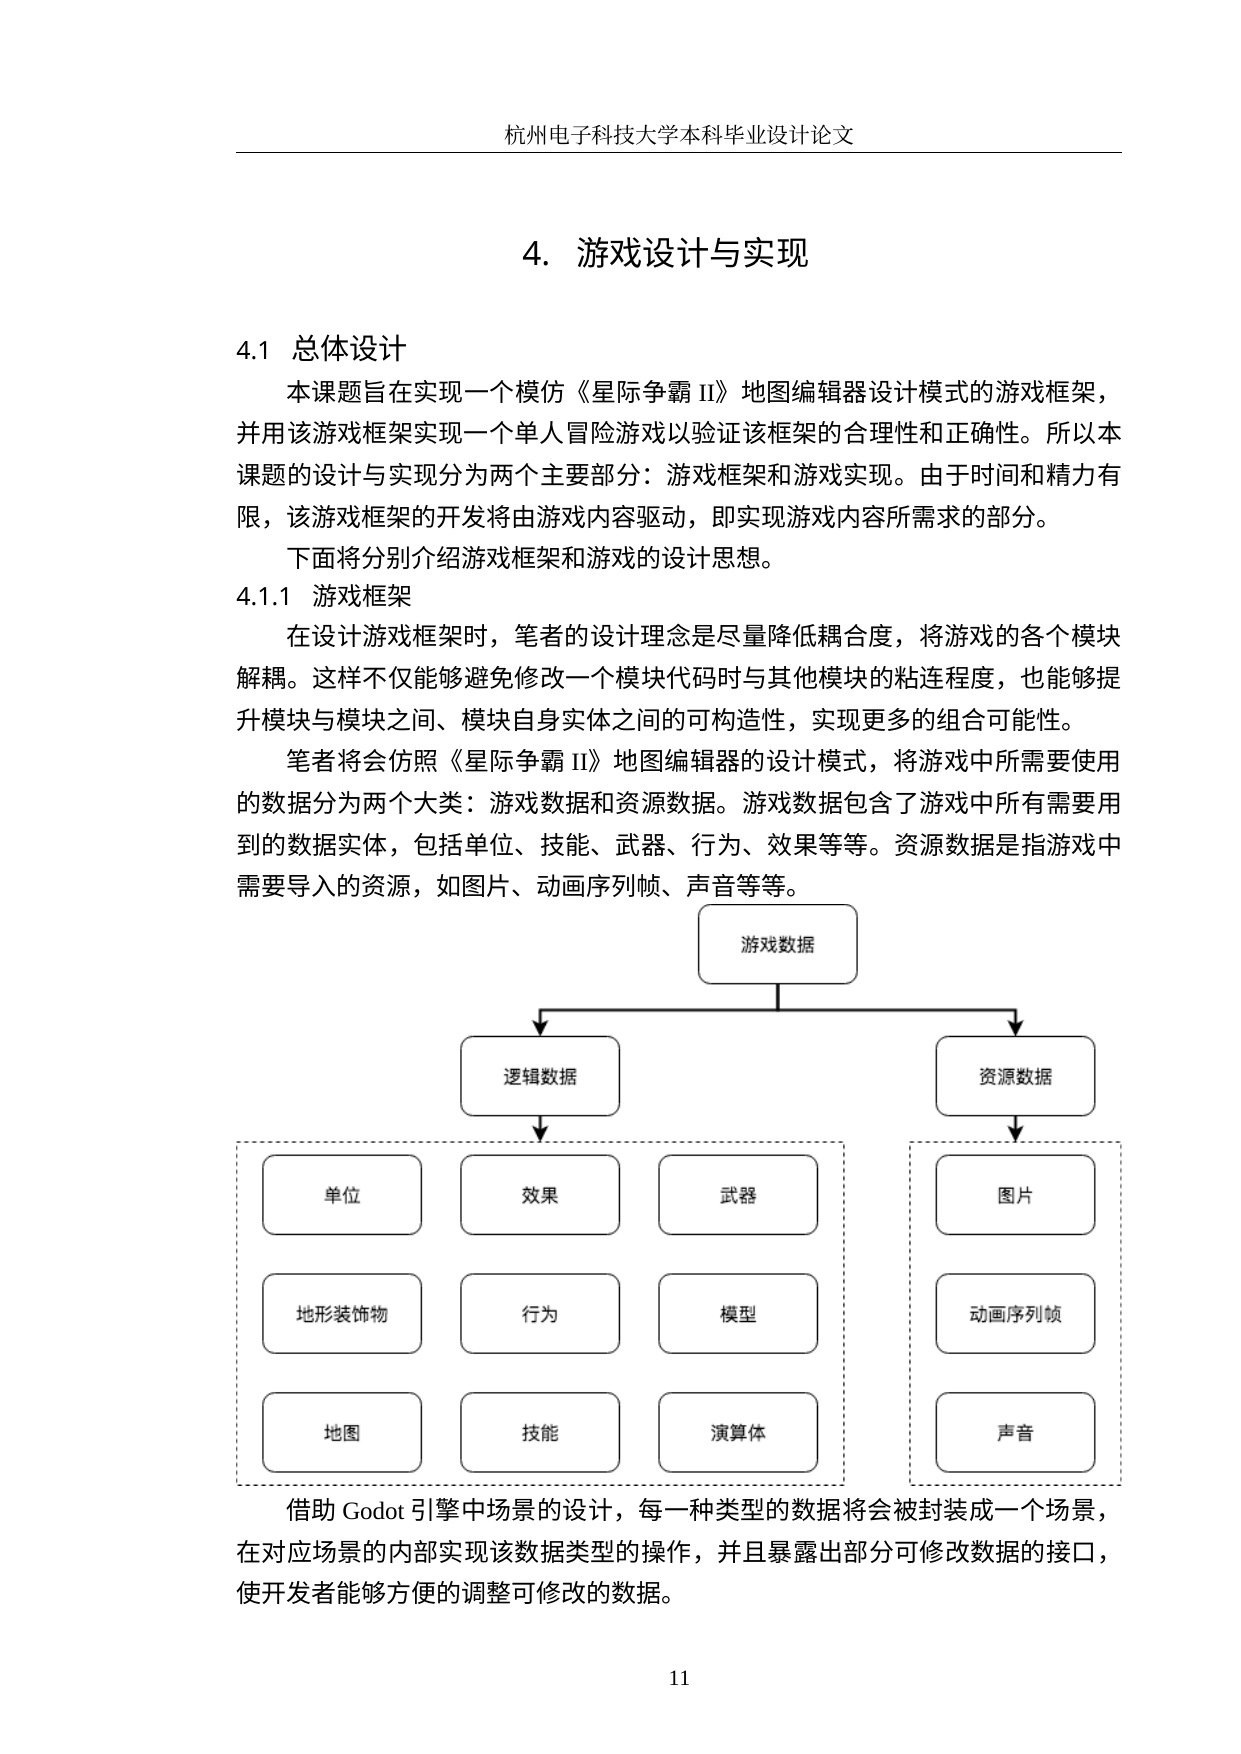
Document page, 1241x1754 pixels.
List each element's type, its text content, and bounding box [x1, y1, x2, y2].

text 借助Godot引擎中场景的设计，每一种类型的数据将会被封装成一个场景，在对应场景的内部实现该数据类型的操作，并且暴露出部分可修改数据的接口，使开发者能够方便的调整可修改的数据。 [236, 1486, 1122, 1611]
text 本课题旨在实现一个模仿《星际争霸II》地图编辑器设计模式的游戏框架，并用该游戏框架实现一个单人冒险游戏以验证该框架的合理性和正确性。所以本课题的设计与实现分为两个主要部分：游戏框架和游戏实现。由于时间和精力有限，该游戏框架的开发将由游戏内容驱动，即实现游戏内容所需求的部分。 [236, 368, 1122, 534]
text 下面将分别介绍游戏框架和游戏的设计思想。 [236, 534, 1122, 576]
subtitle 游戏框架 [236, 576, 1122, 612]
subtitle 总体设计 [236, 326, 1122, 368]
text 笔者将会仿照《星际争霸II》地图编辑器的设计模式，将游戏中所需要使用的数据分为两个大类：游戏数据和资源数据。游戏数据包含了游戏中所有需要用到的数据实体，包括单位、技能、武器、行为、效果等等。资源数据是指游戏中需要导入的资源，如图片、动画序列帧、声音等等。 [236, 737, 1122, 904]
subtitle 游戏设计与实现 [236, 227, 1122, 276]
text 在设计游戏框架时，笔者的设计理念是尽量降低耦合度，将游戏的各个模块解耦。这样不仅能够避免修改一个模块代码时与其他模块的粘连程度，也能够提升模块与模块之间、模块自身实体之间的可构造性，实现更多的组合可能性。 [236, 612, 1122, 737]
picture [236, 904, 1122, 1486]
